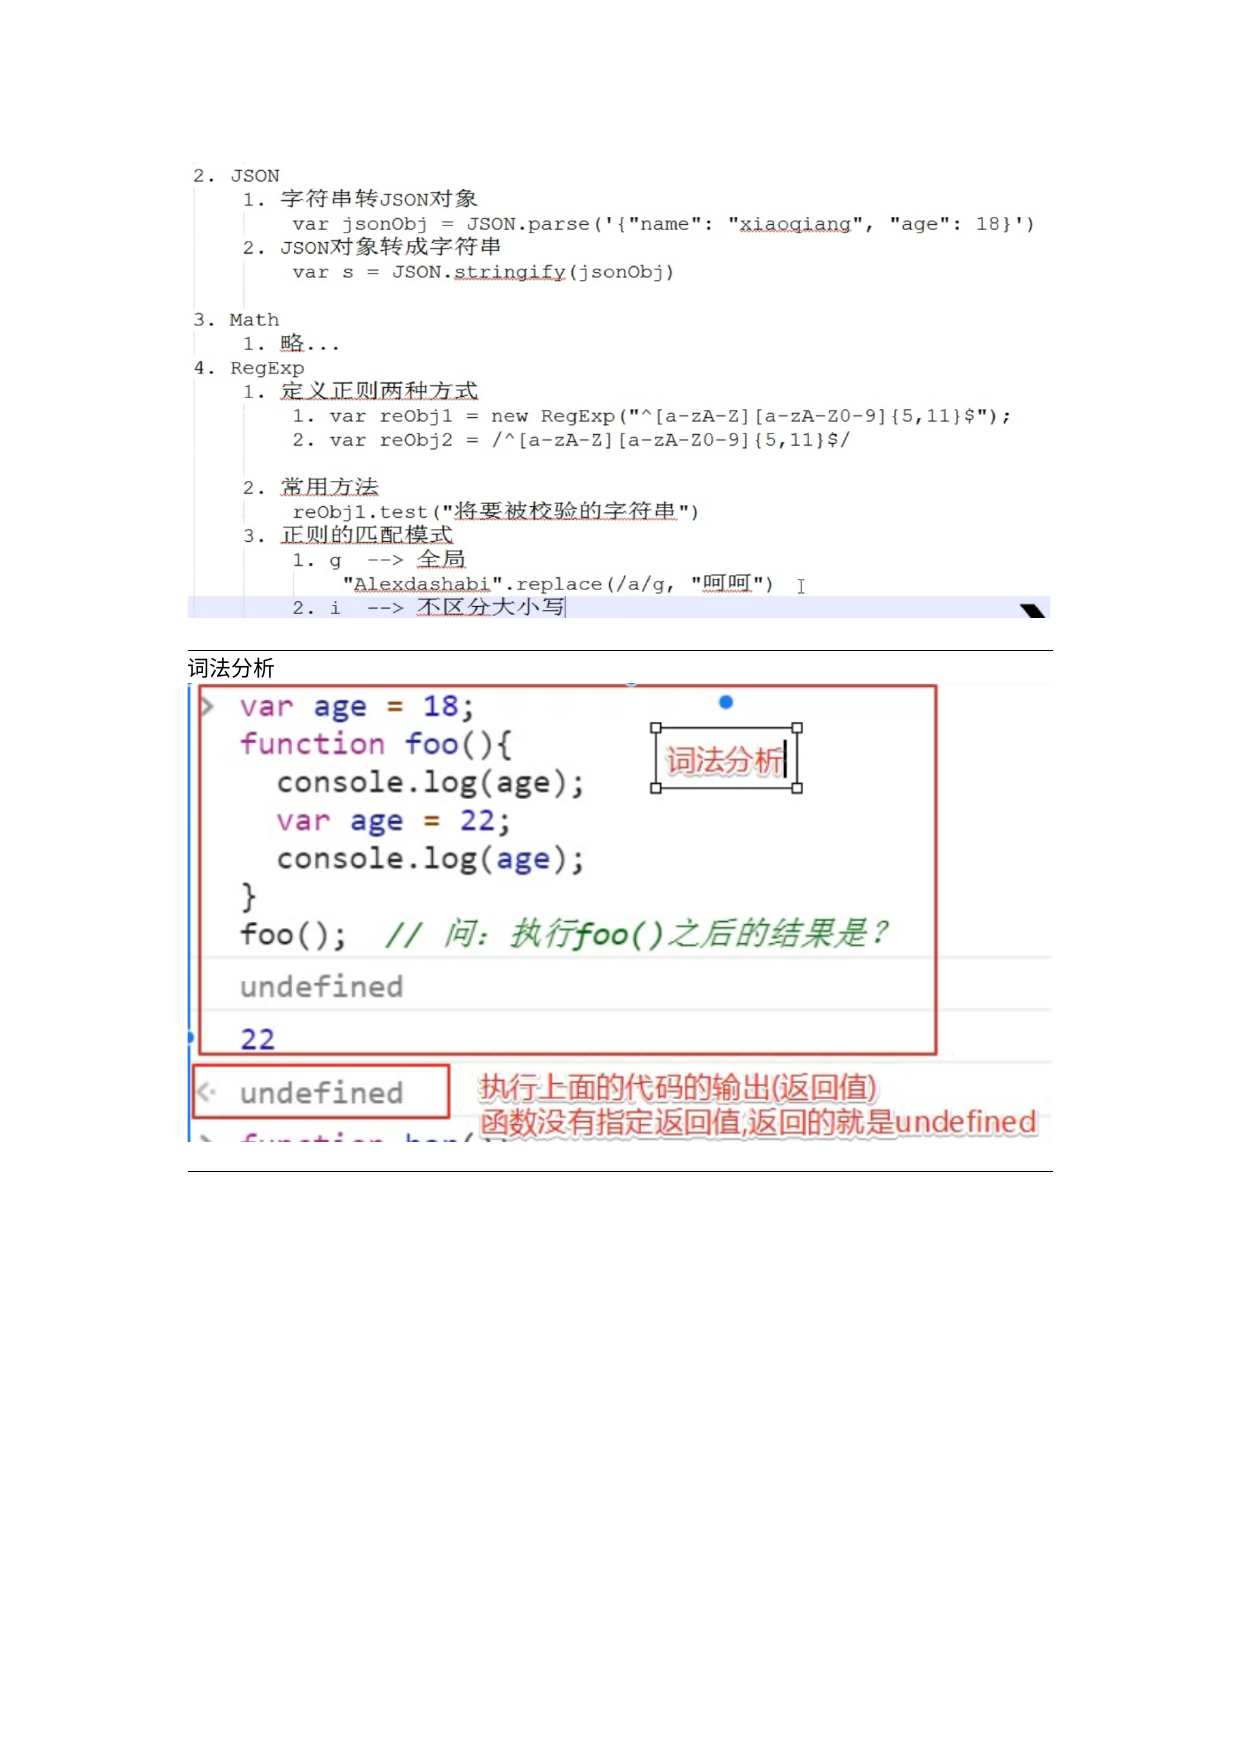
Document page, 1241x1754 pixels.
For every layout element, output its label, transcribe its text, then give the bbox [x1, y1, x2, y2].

picture [187, 162, 1051, 618]
picture [187, 683, 1052, 1142]
text 词法分析 [187, 651, 1053, 683]
